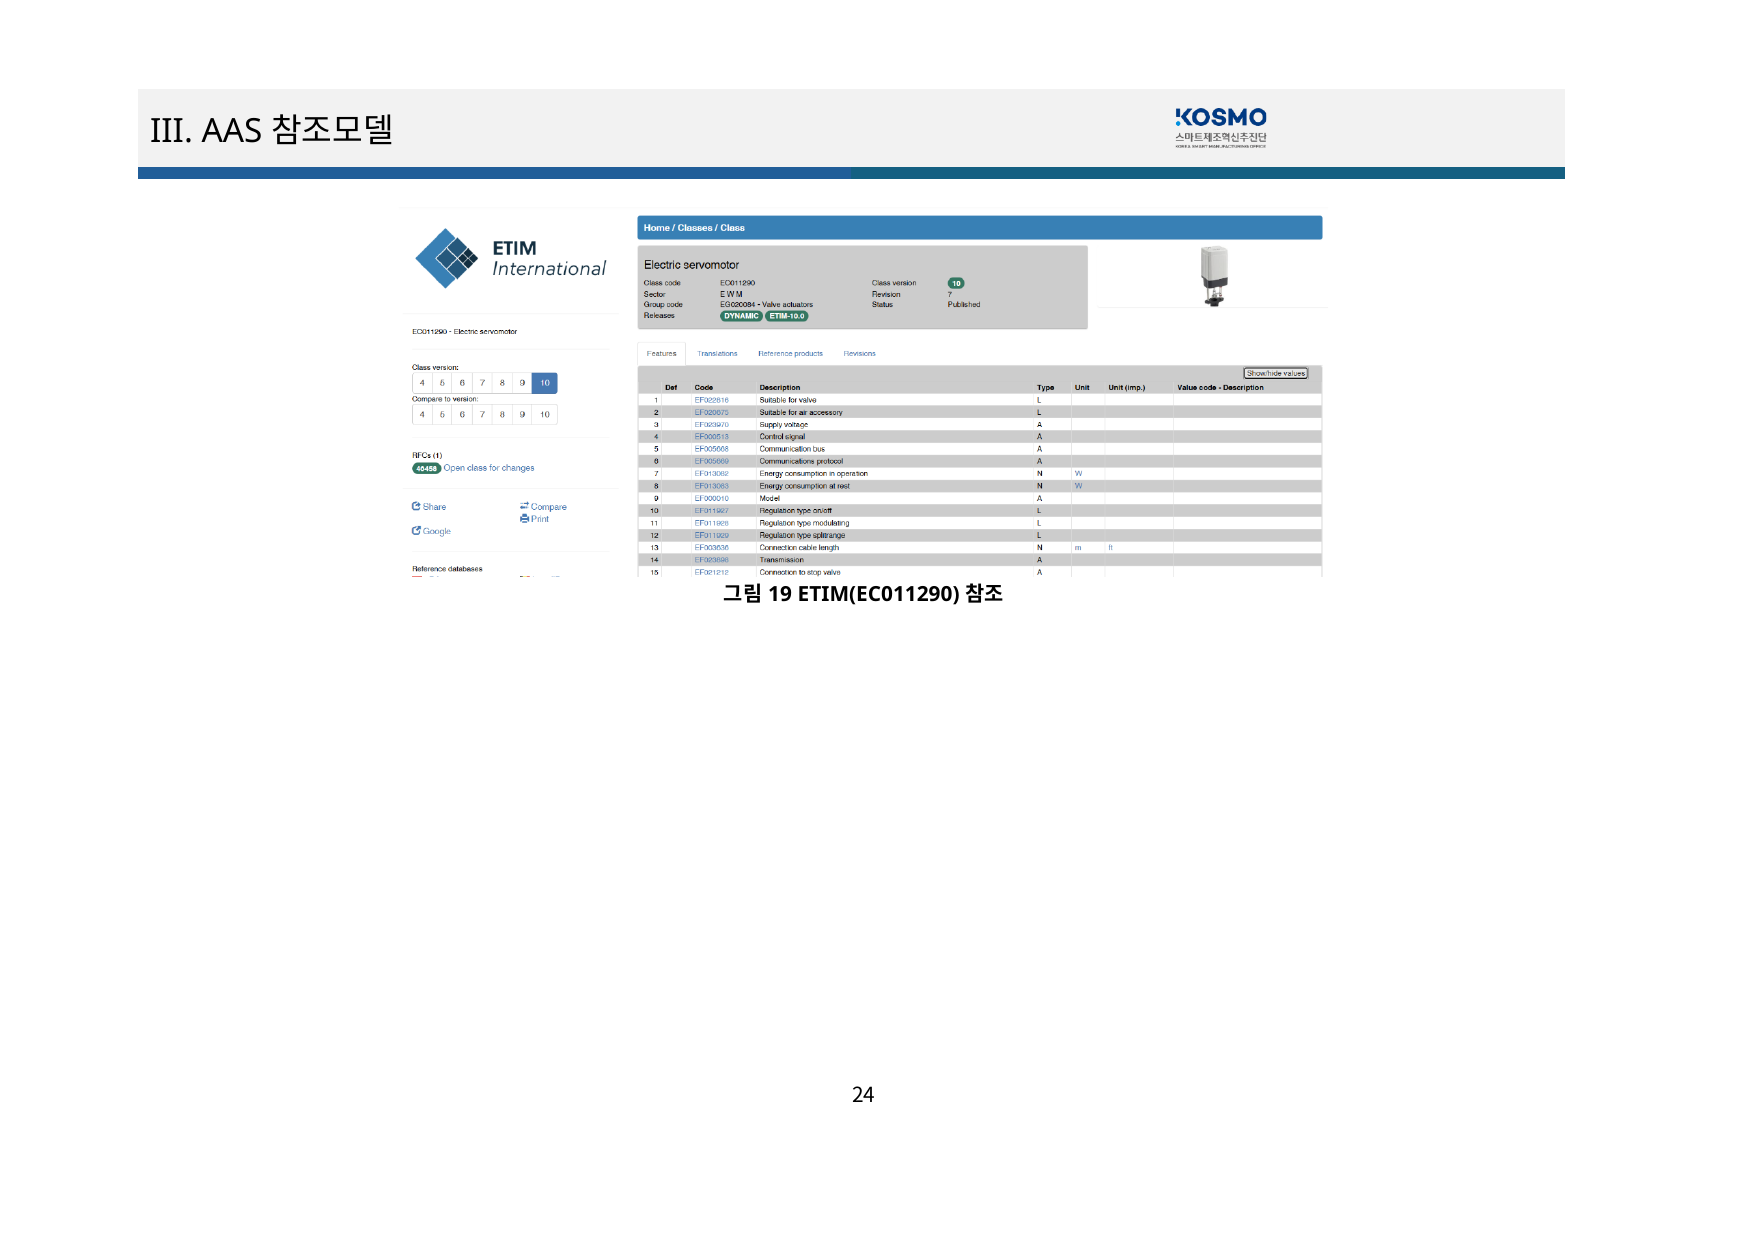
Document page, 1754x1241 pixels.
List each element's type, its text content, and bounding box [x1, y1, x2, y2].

picture [1175, 108, 1267, 148]
picture [398, 207, 1329, 577]
